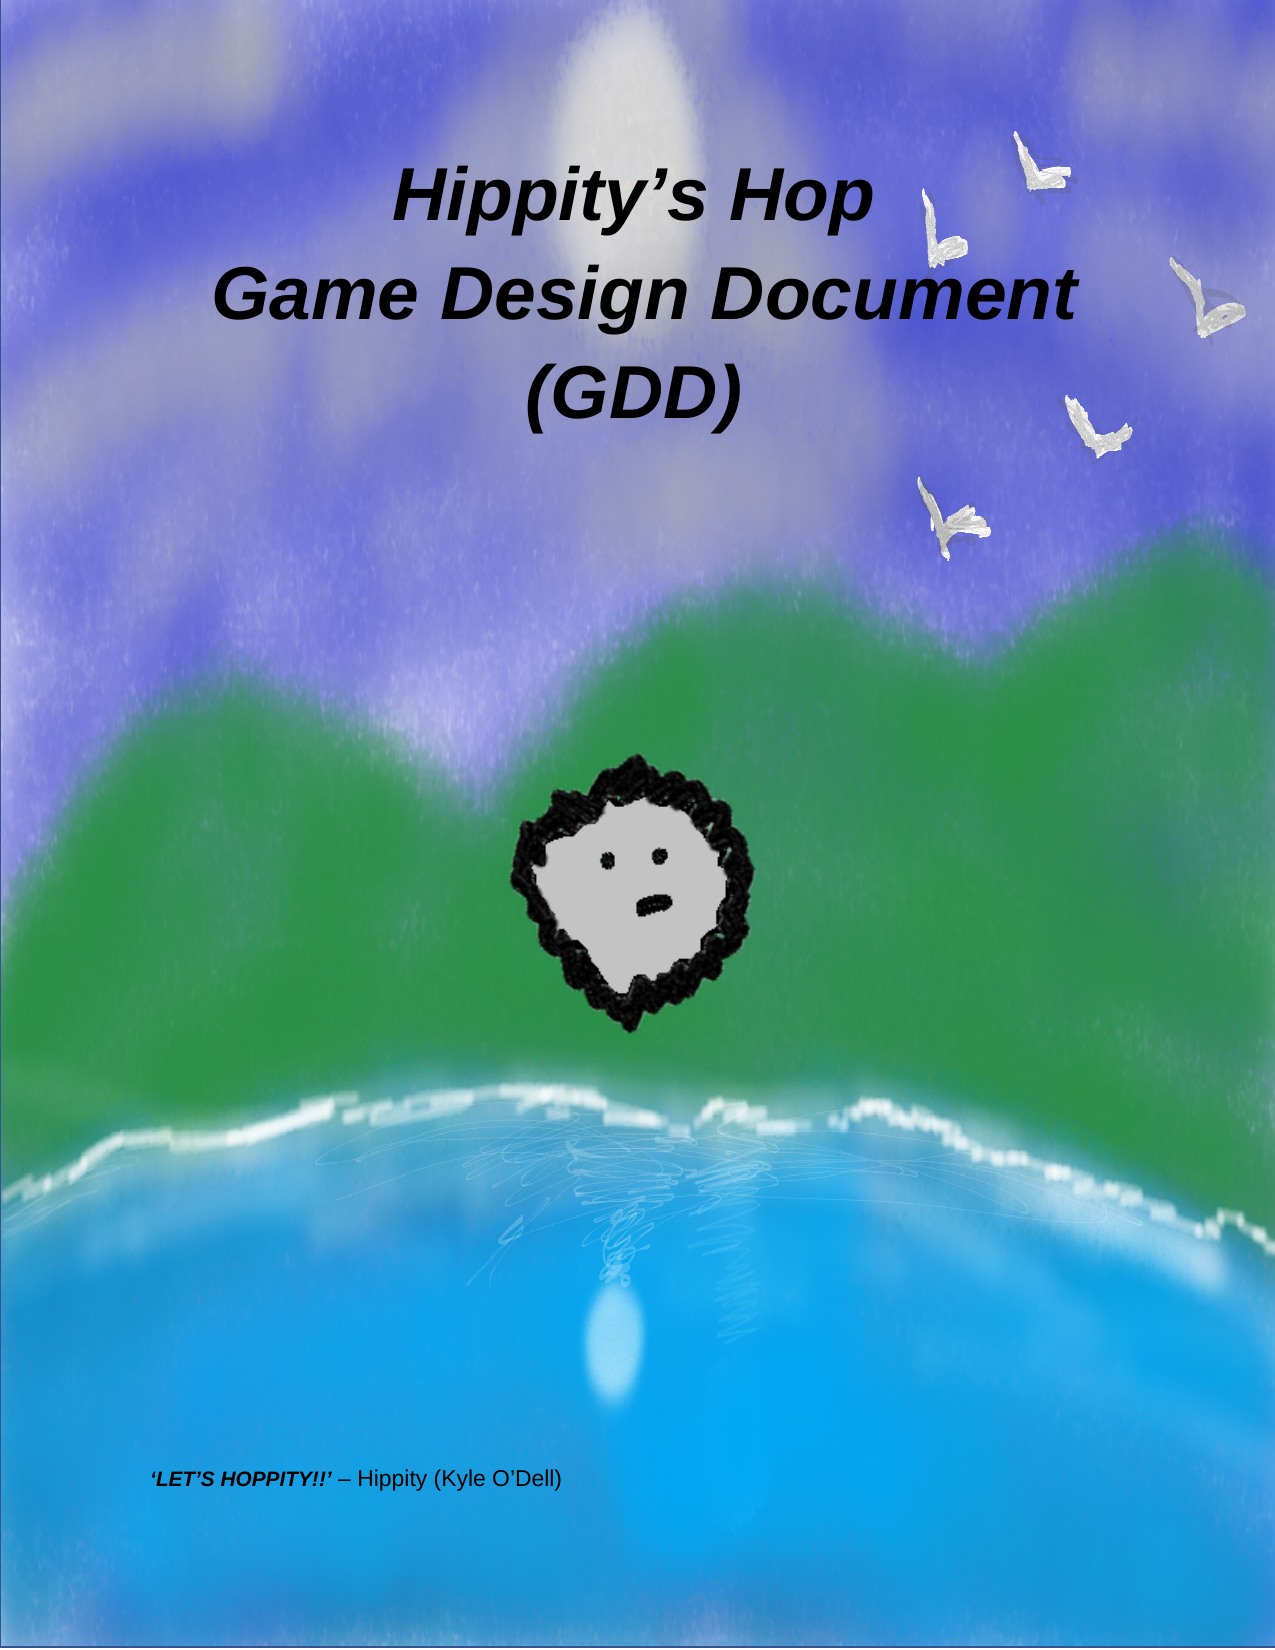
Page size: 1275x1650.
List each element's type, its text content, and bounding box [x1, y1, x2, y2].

text ‘LET’S HOPPITY!!’ – Hippity (Kyle O’Dell) [150, 1465, 1125, 1492]
text Game Design Document (GDD) [150, 249, 1125, 434]
picture [1, 0, 1275, 1646]
text Hippity’s Hop [150, 150, 1125, 236]
